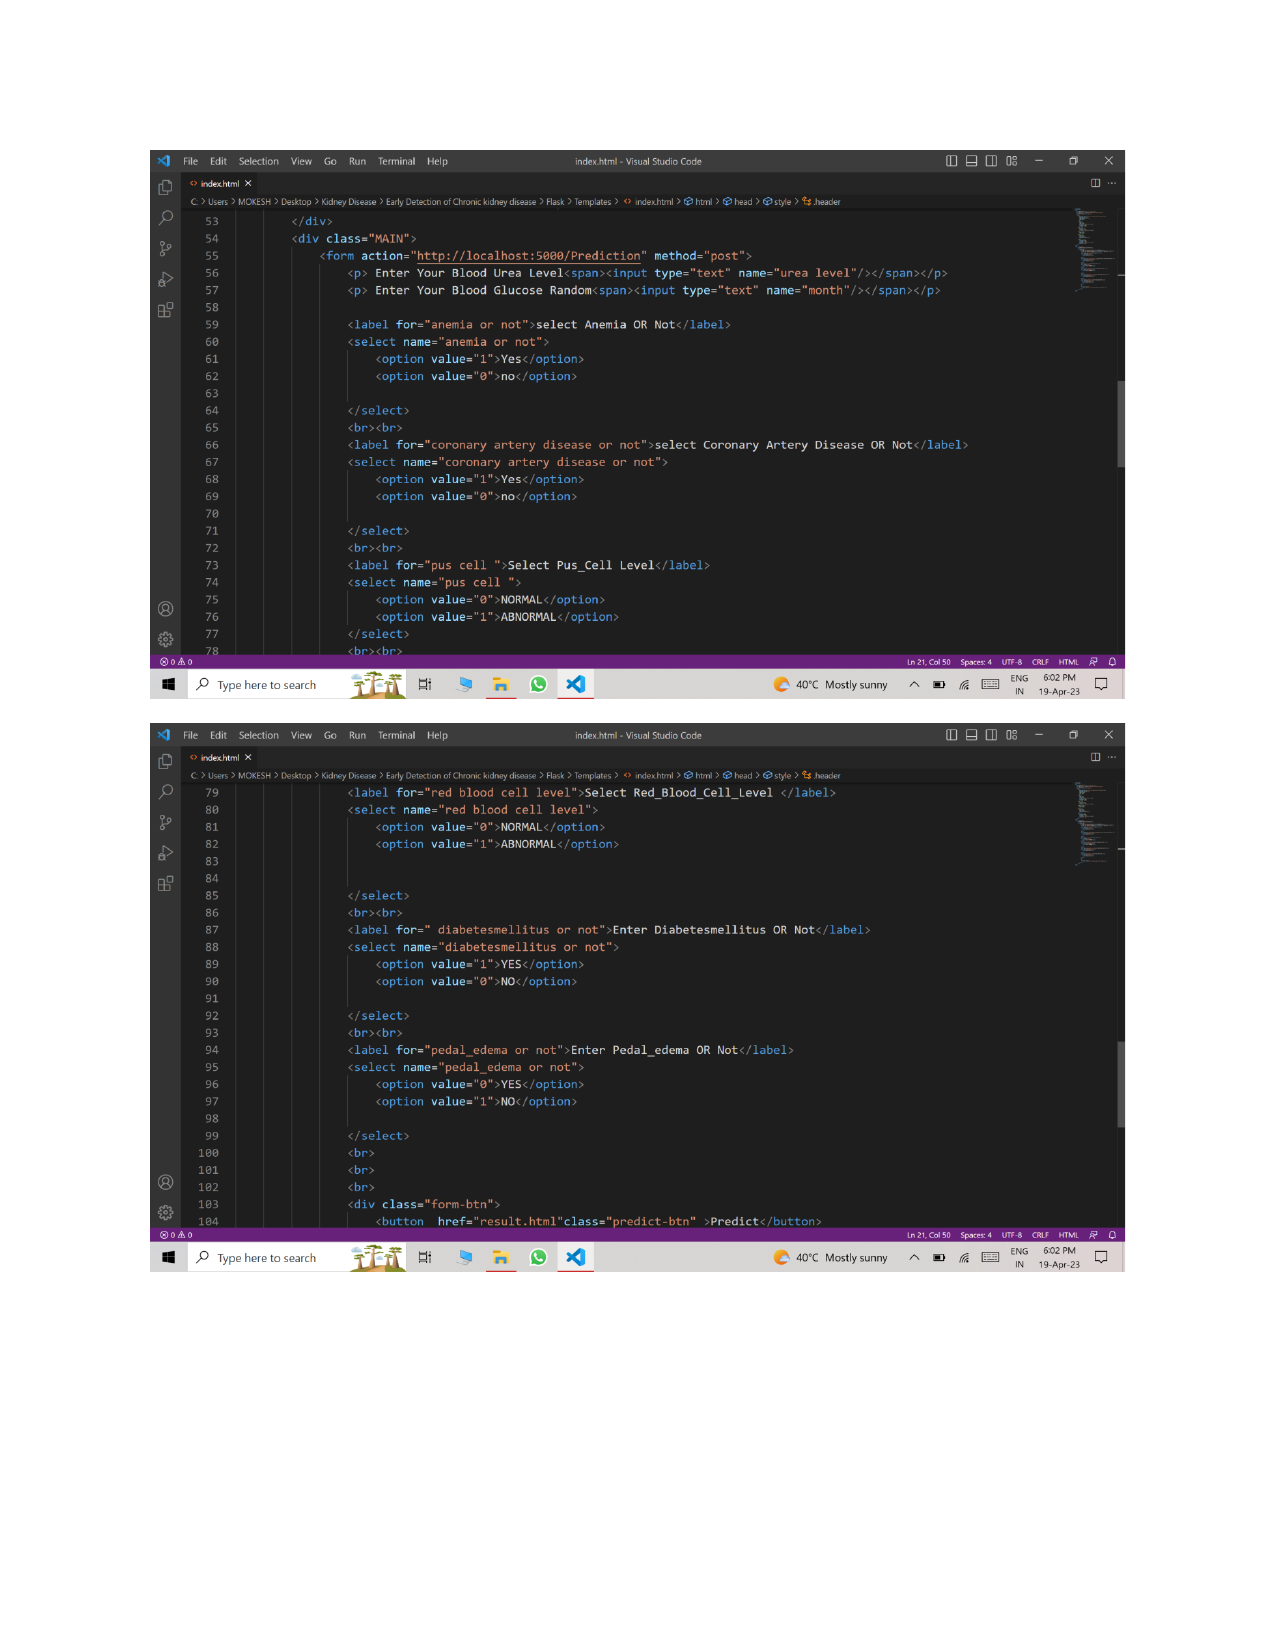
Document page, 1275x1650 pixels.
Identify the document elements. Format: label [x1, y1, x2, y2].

picture [150, 723, 1125, 1272]
picture [150, 150, 1125, 699]
